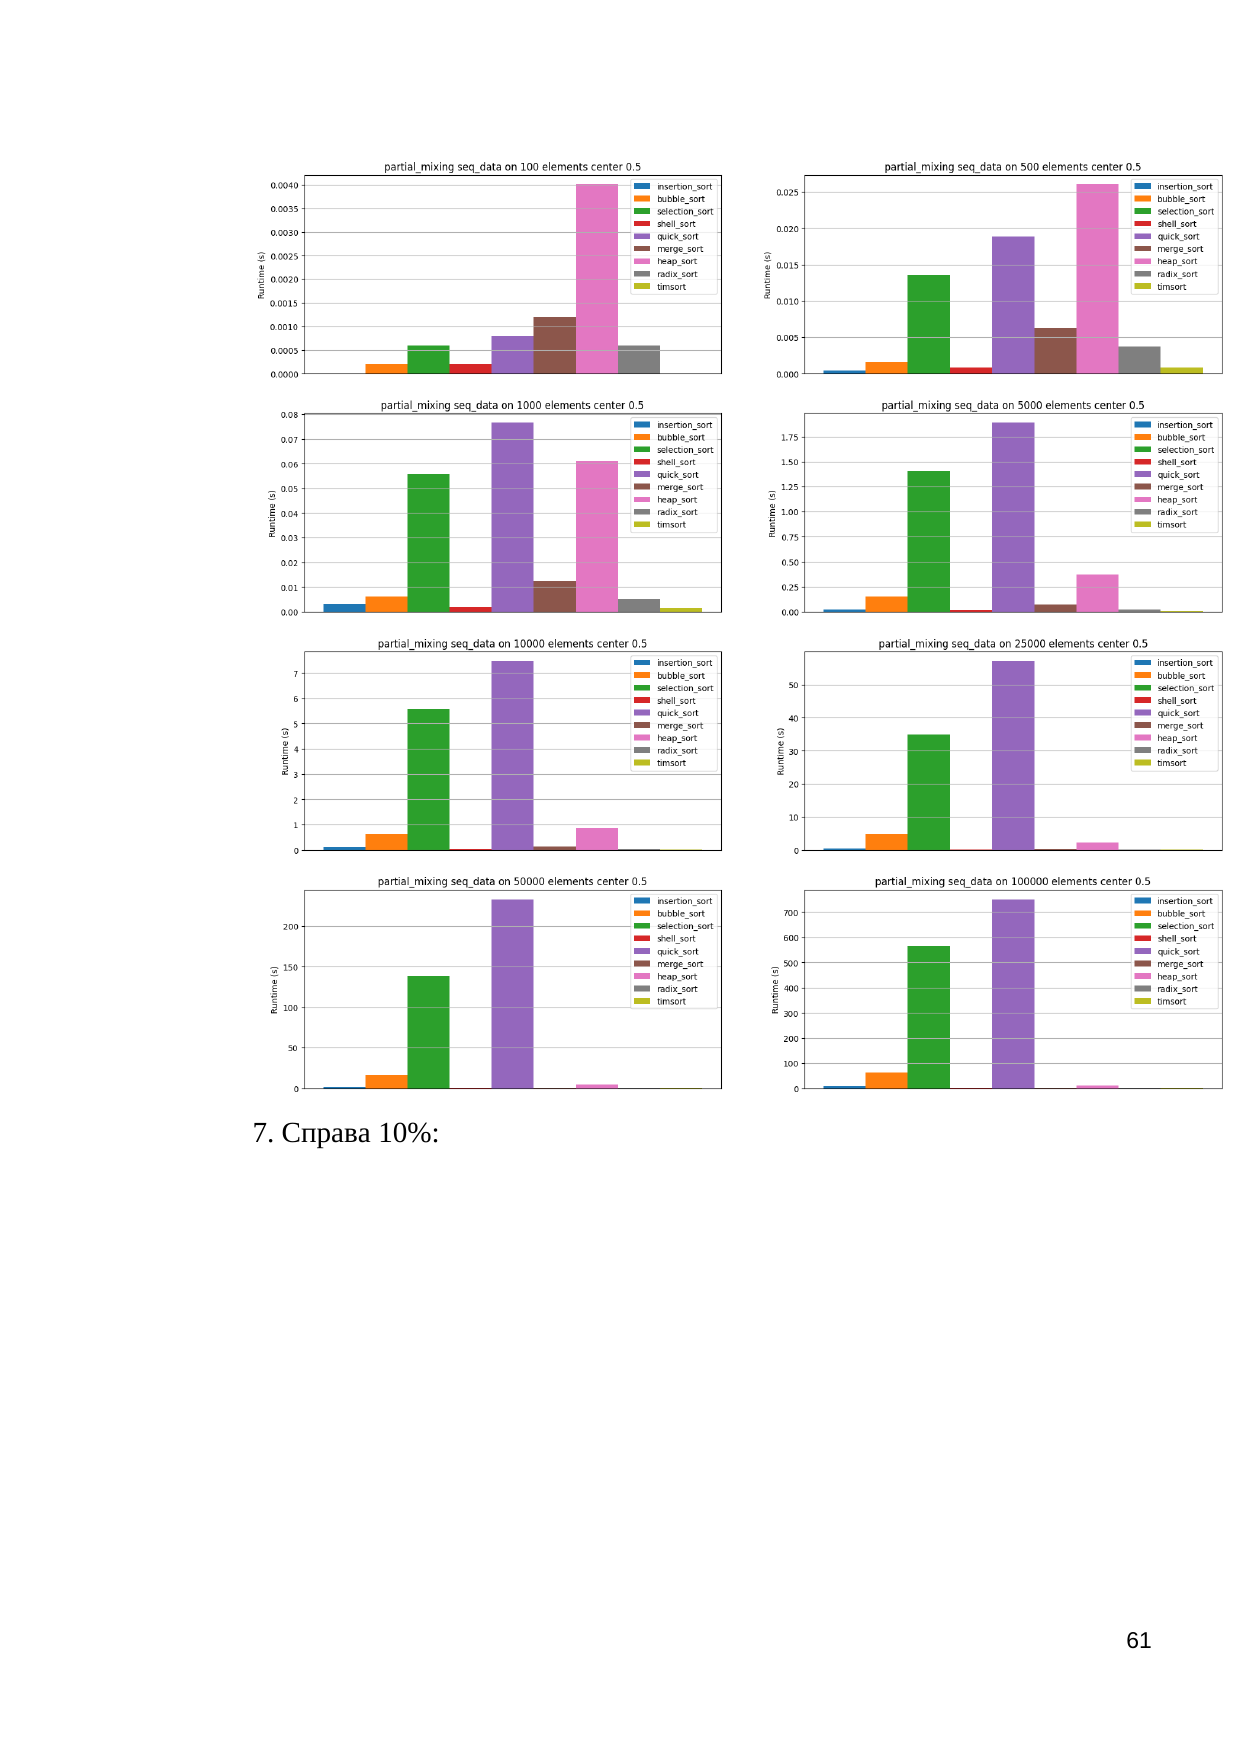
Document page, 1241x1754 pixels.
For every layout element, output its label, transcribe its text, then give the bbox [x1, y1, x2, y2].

picture [252, 156, 1227, 1099]
